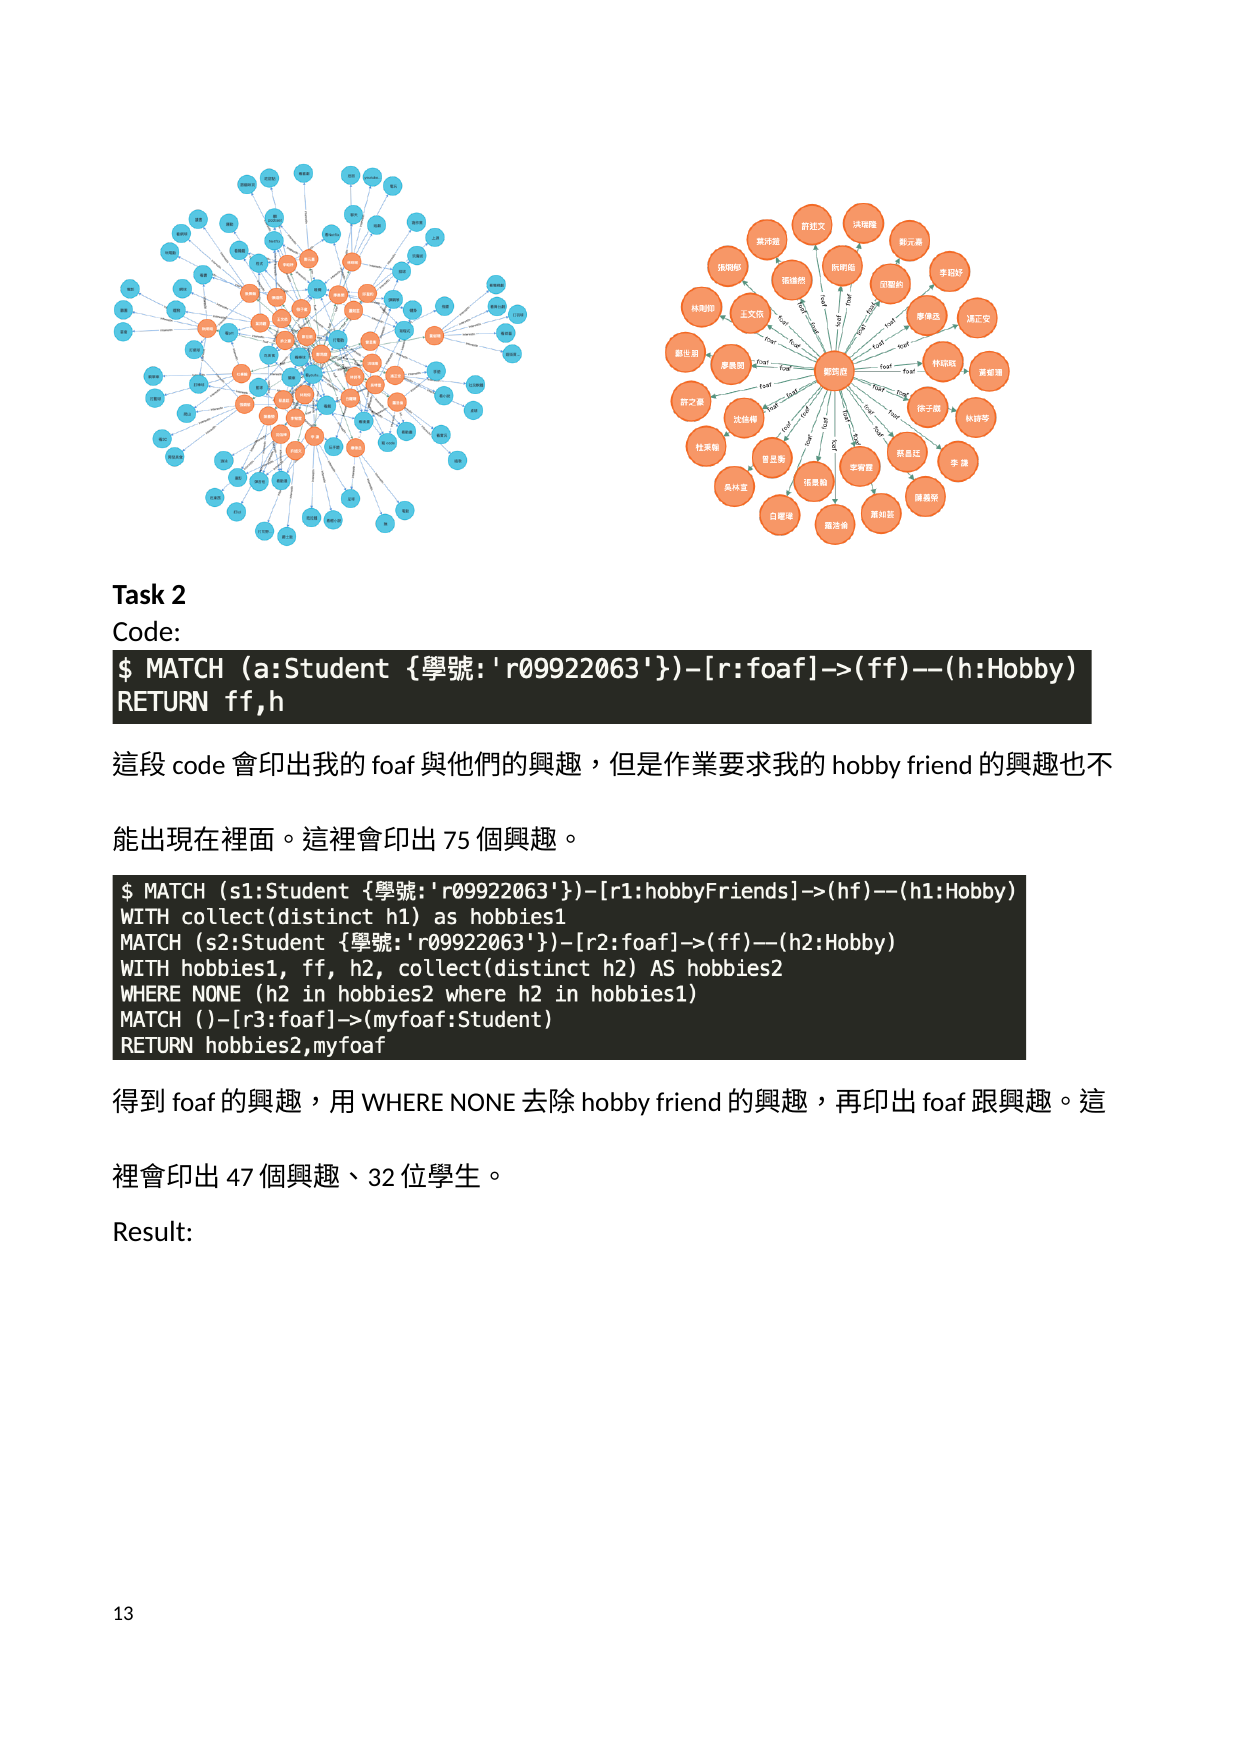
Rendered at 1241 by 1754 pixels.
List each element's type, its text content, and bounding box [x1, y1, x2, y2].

picture [112, 875, 1027, 1060]
text 得到foaf的興趣，用WHERE NONE去除hobby friend的興趣，再印出foaf跟興趣。這裡會印出47個興趣、32位學生。 [112, 1062, 1128, 1212]
text Result: [112, 1212, 1128, 1250]
picture [662, 200, 1012, 547]
text Task 2 [112, 575, 1128, 612]
picture [112, 162, 528, 547]
text 這段code會印出我的foaf與他們的興趣，但是作業要求我的hobby friend的興趣也不能出現在裡面。這裡會印出75個興趣。 [112, 725, 1128, 875]
picture [112, 650, 1092, 724]
text Code: [112, 612, 1128, 650]
